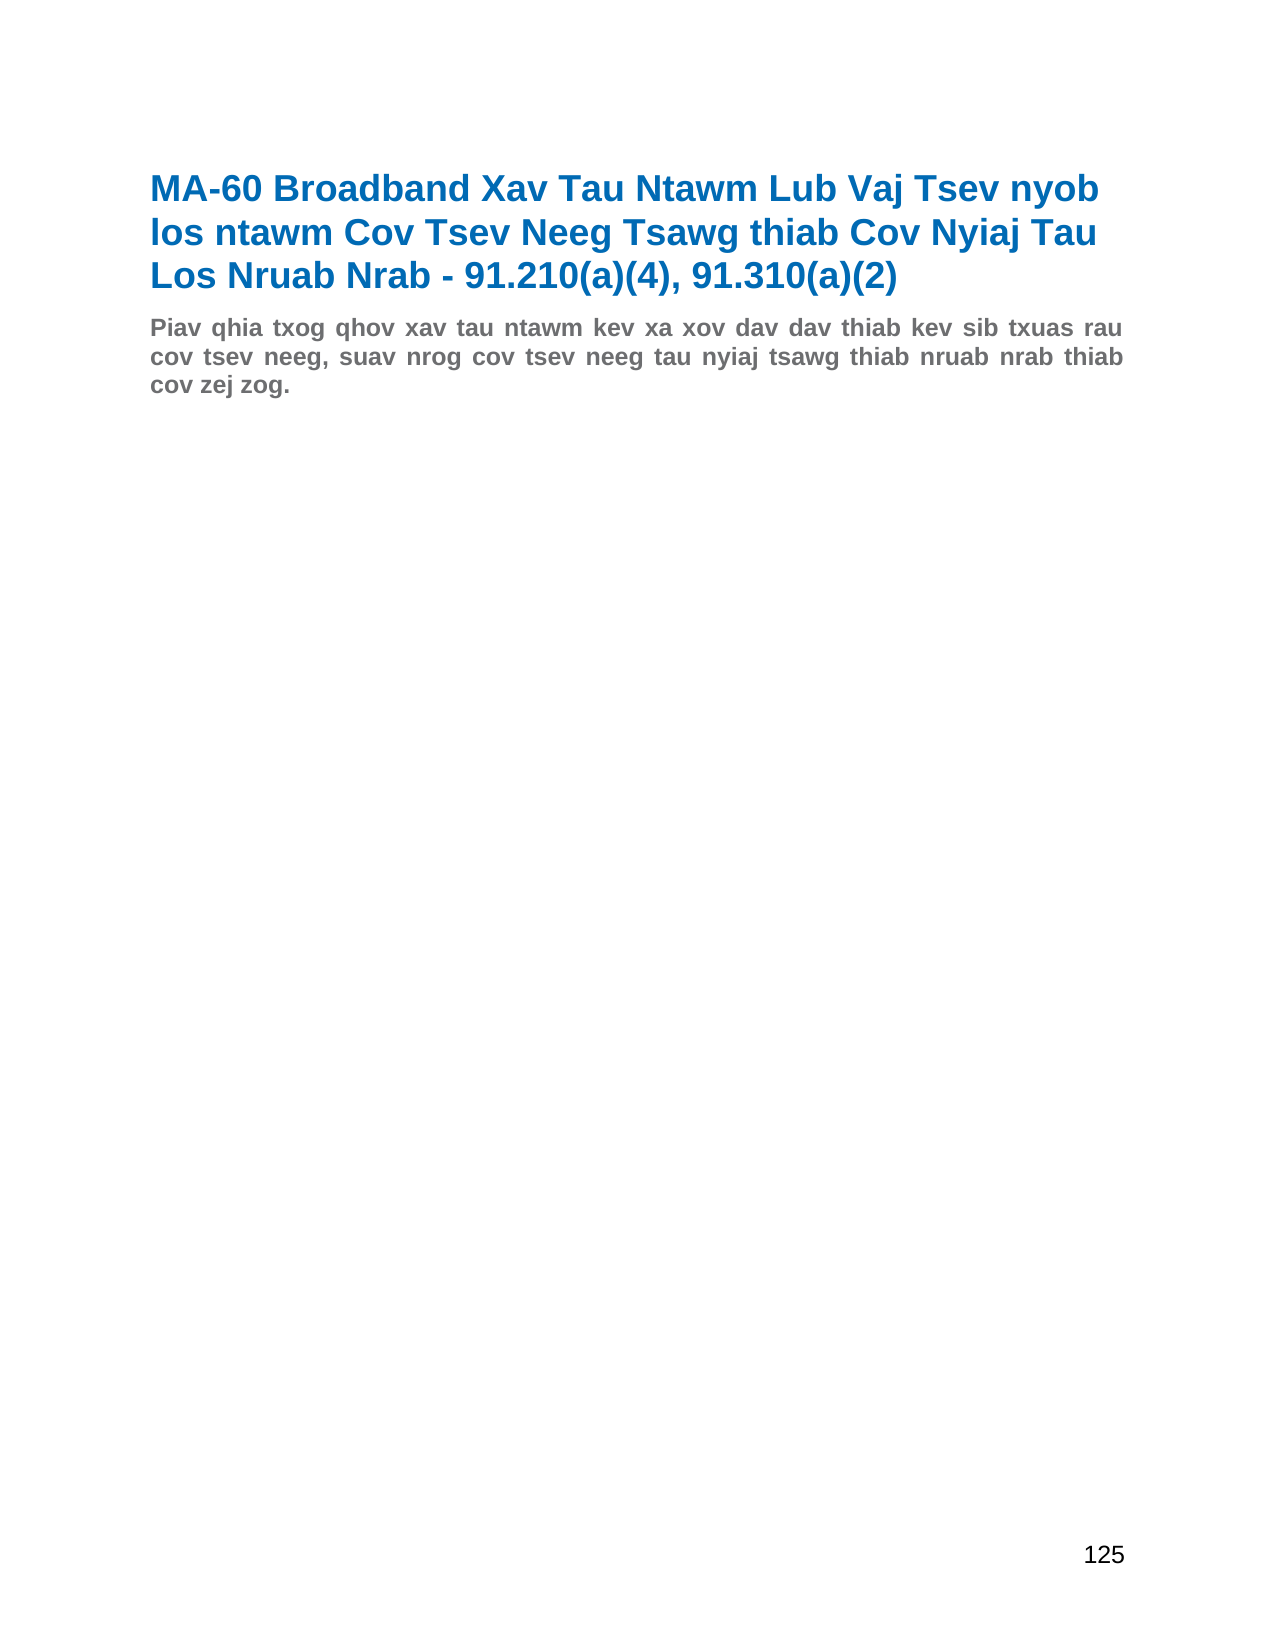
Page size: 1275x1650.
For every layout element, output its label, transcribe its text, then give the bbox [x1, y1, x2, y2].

text Piav qhia txog qhov xav tau ntawm kev xa xov dav dav thiab kev sib txuas rau cov tsev neeg, suav nrog cov tsev neeg tau nyiaj tsawg thiab nruab nrab thiab cov zej zog. [150, 313, 1125, 399]
subtitle MA-60 Broadband Xav Tau Ntawm Lub Vaj Tsev nyob los ntawm Cov Tsev Neeg Tsawg thiab Cov Nyiaj Tau Los Nruab Nrab - 91.210(a)(4), 91.310(a)(2) [150, 167, 1125, 296]
